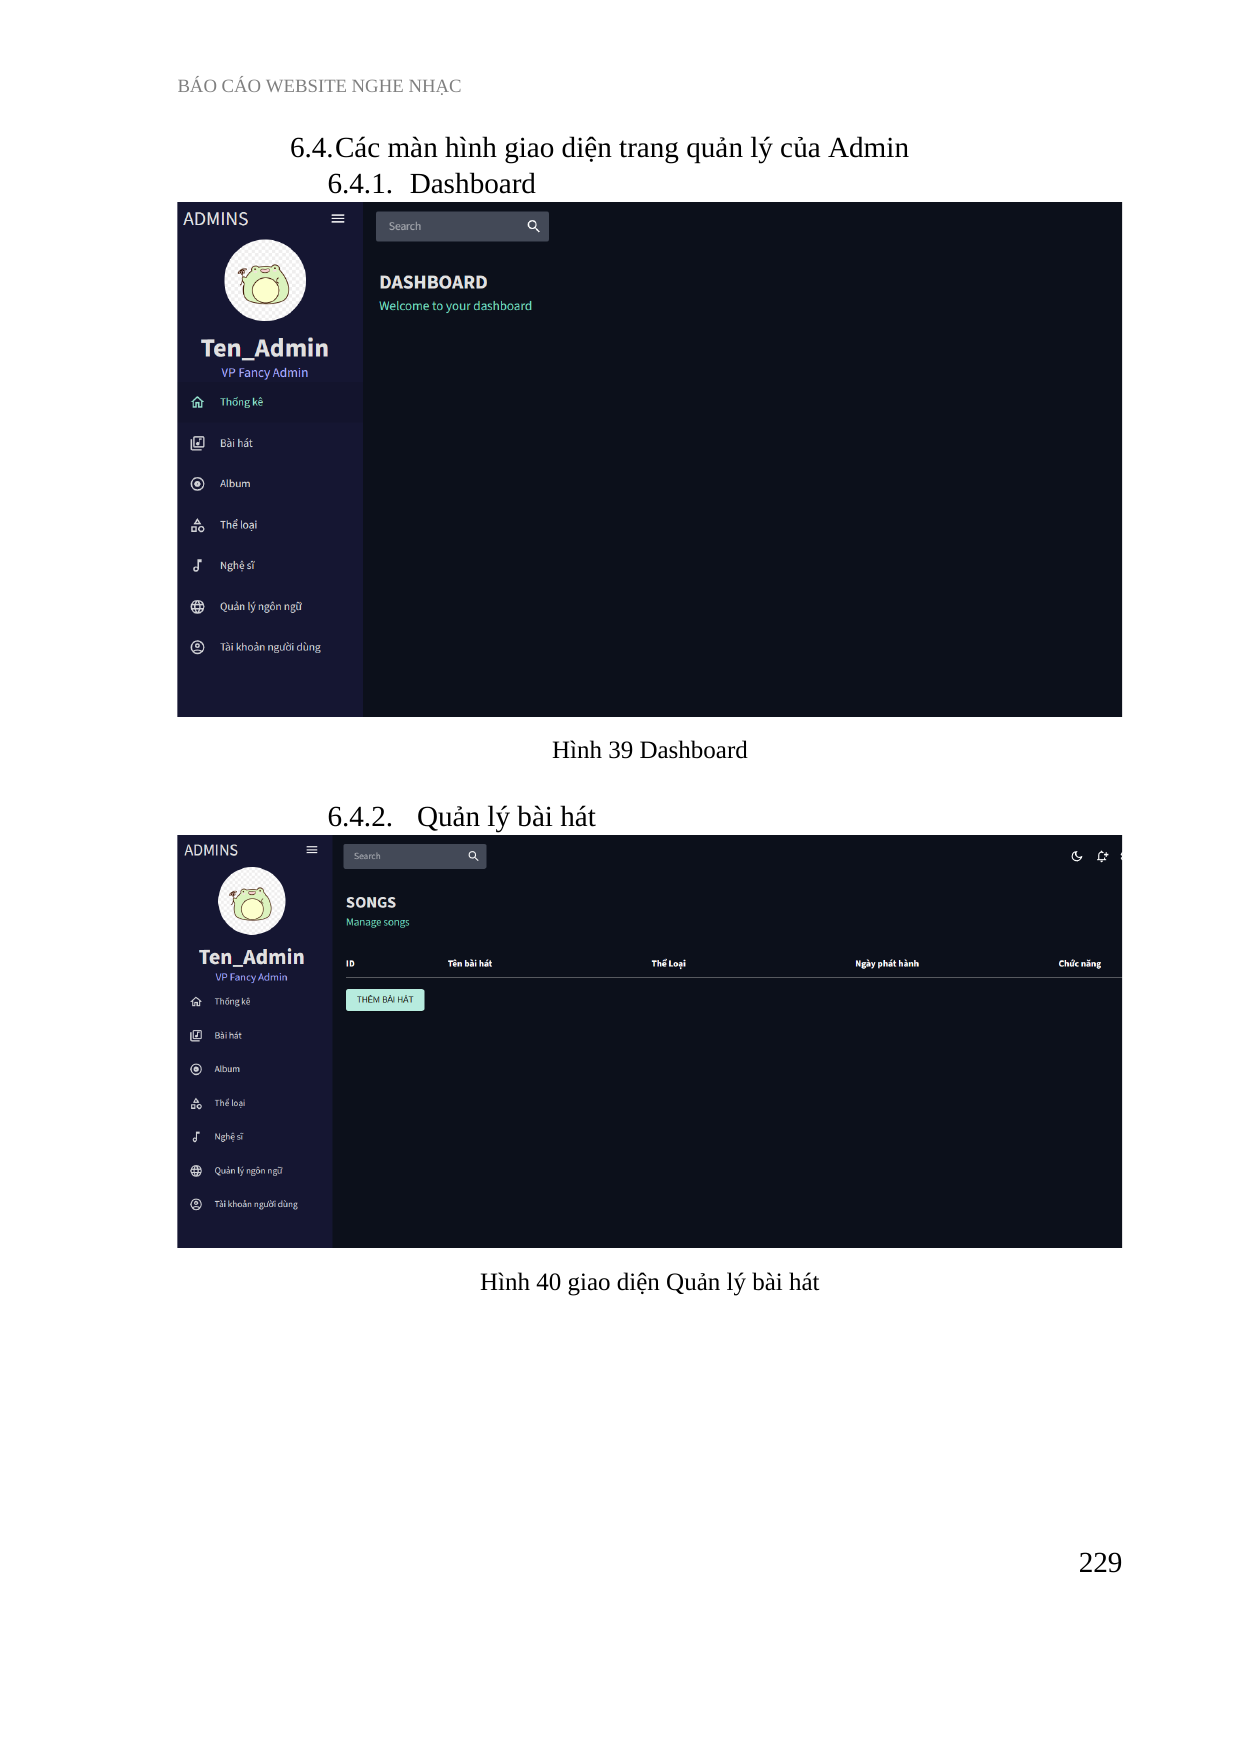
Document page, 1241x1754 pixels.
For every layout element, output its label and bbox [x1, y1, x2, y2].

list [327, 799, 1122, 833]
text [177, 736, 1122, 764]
picture [177, 202, 1123, 717]
picture [177, 835, 1123, 1248]
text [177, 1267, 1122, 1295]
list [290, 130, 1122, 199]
